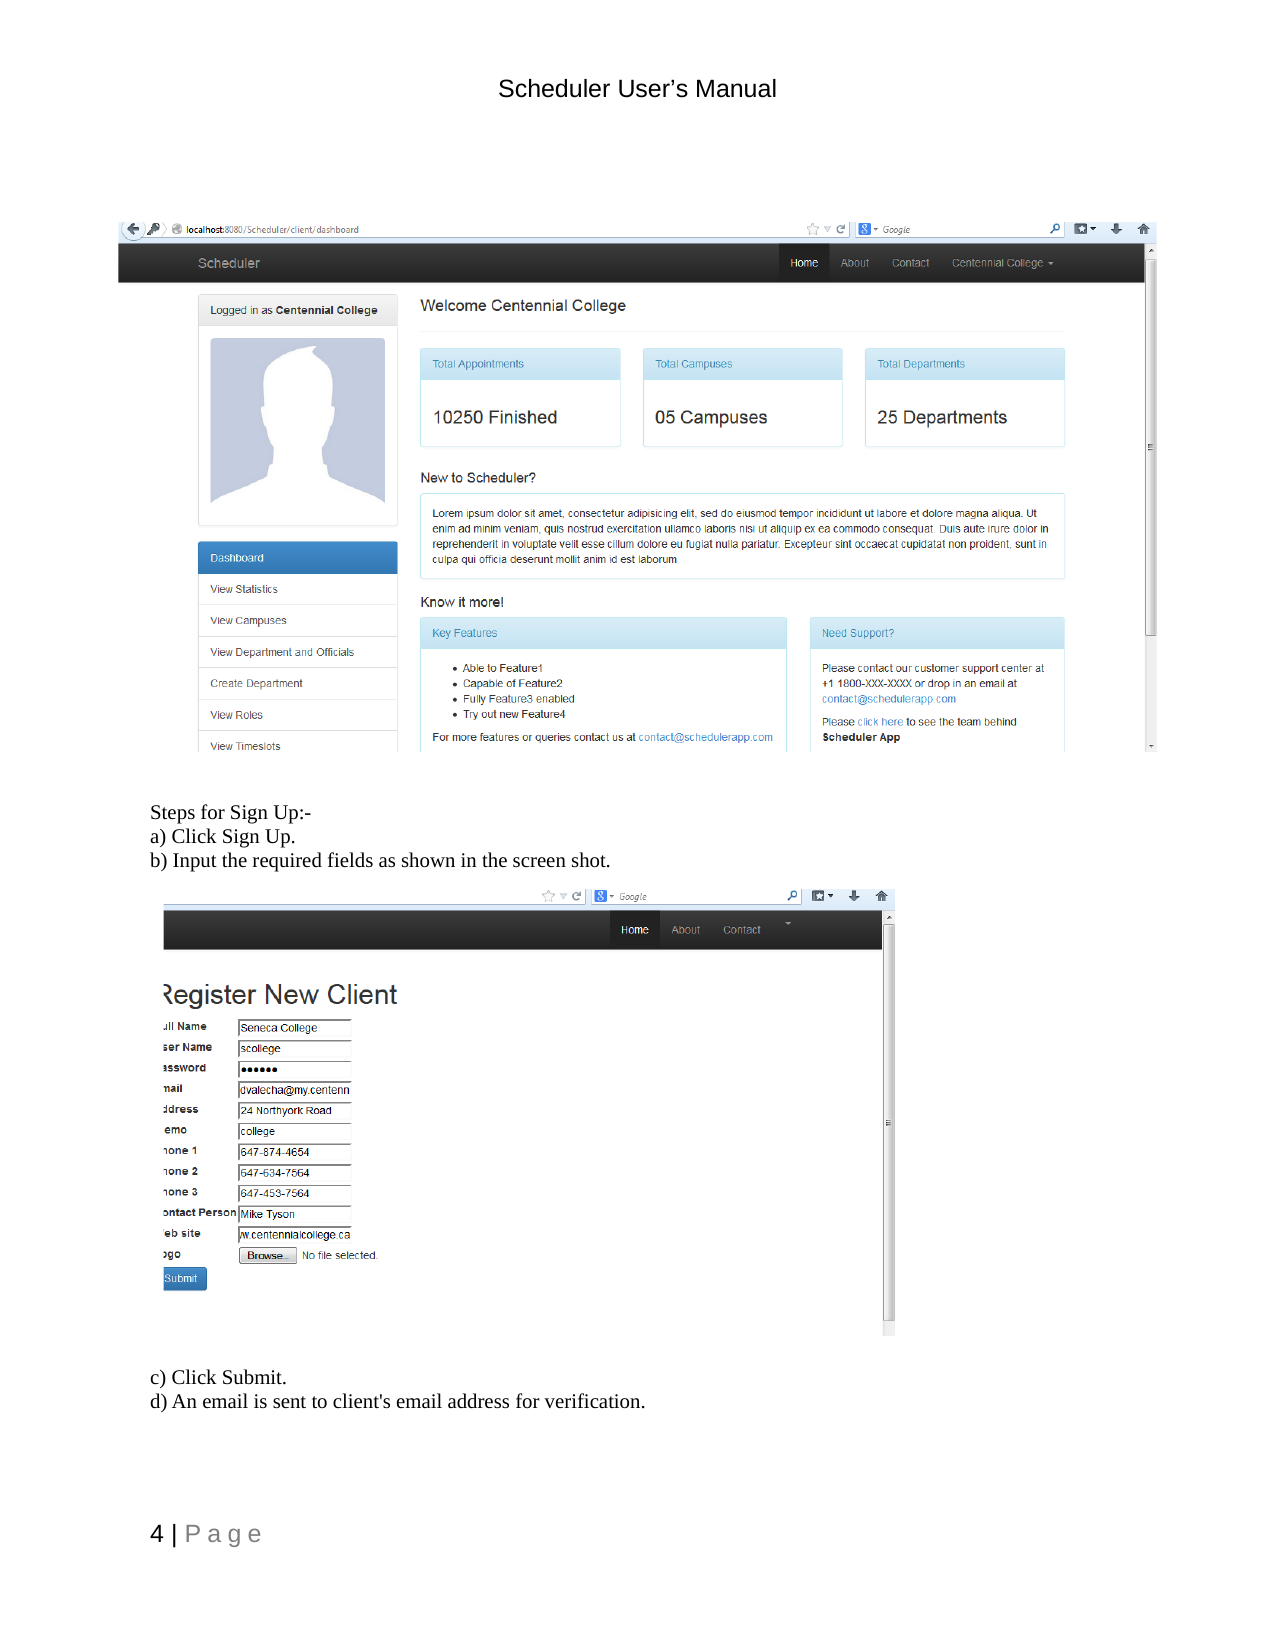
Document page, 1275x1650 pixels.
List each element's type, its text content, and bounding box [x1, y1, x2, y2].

text b) Input the required fields as shown in the screen shot. [150, 848, 1125, 872]
text a) Click Sign Up. [150, 824, 1125, 848]
text Steps for Sign Up:- [150, 799, 1125, 824]
picture [118, 222, 1157, 752]
text d) An email is sent to client's email address for verification. [150, 1389, 1125, 1413]
text c) Click Submit. [150, 1364, 1125, 1389]
picture [163, 889, 895, 1336]
